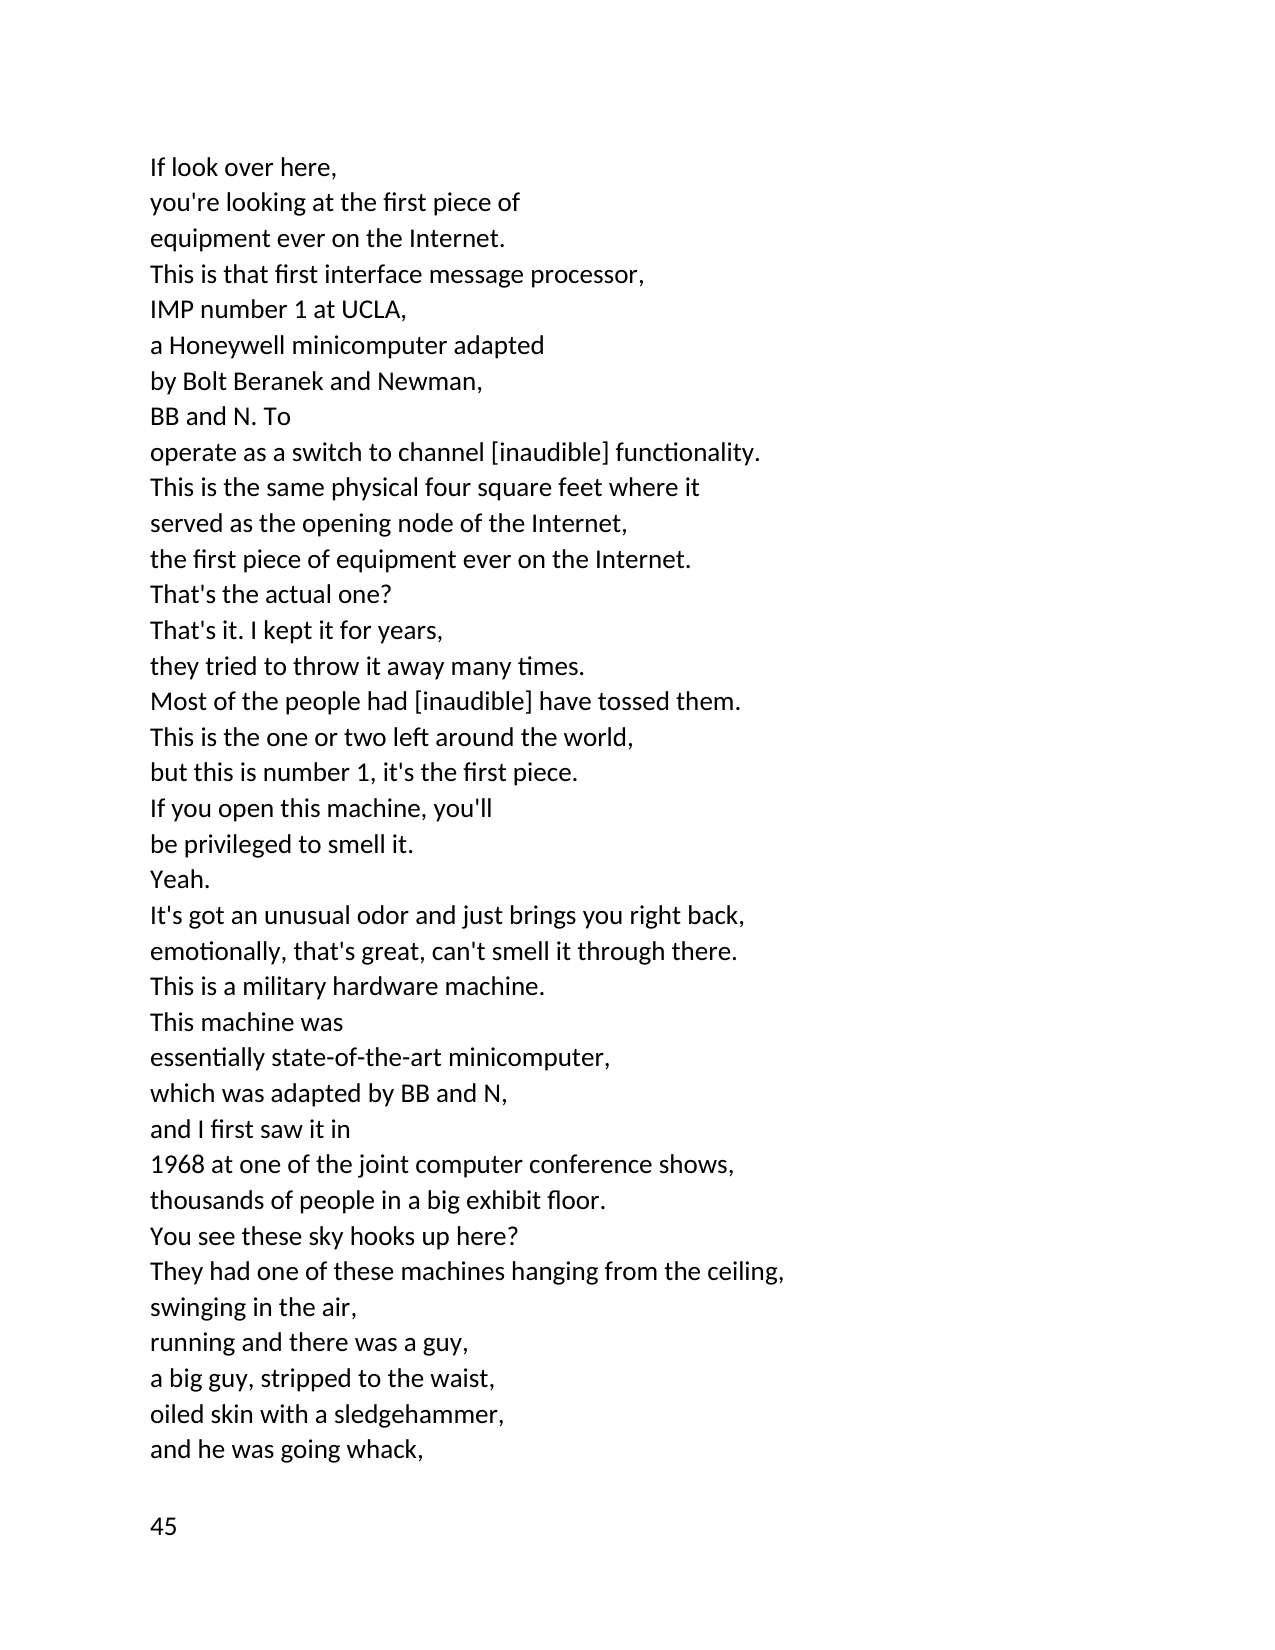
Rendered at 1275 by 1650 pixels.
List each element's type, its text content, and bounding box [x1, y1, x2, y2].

text This is that first interface message processor, [150, 257, 1125, 290]
text oiled skin with a sledgehammer, [150, 1397, 1125, 1430]
text It's got an unusual odor and just brings you right back, [150, 898, 1125, 931]
text a Honeywell minicomputer adapted [150, 328, 1125, 361]
text emotionally, that's great, can't smell it through there. [150, 934, 1125, 967]
text That's the actual one? [150, 577, 1125, 611]
text which was adapted by BB and N, [150, 1076, 1125, 1109]
text swinging in the air, [150, 1290, 1125, 1323]
text operate as a switch to channel [inaudible] functionality. [150, 435, 1125, 468]
text served as the opening node of the Internet, [150, 506, 1125, 539]
text This is the same physical four square feet where it [150, 471, 1125, 504]
text Most of the people had [inaudible] have tossed them. [150, 684, 1125, 717]
text 1968 at one of the joint computer conference shows, [150, 1147, 1125, 1181]
text you're looking at the first piece of [150, 186, 1125, 219]
text they tried to throw it away many times. [150, 649, 1125, 682]
text IMP number 1 at UCLA, [150, 292, 1125, 326]
text Yeah. [150, 862, 1125, 896]
text This is a military hardware machine. [150, 969, 1125, 1002]
text This is the one or two left around the world, [150, 720, 1125, 753]
text That's it. I kept it for years, [150, 613, 1125, 646]
text by Bolt Beranek and Newman, [150, 364, 1125, 397]
text essentially state-of-the-art minicomputer, [150, 1041, 1125, 1074]
text but this is number 1, it's the first piece. [150, 756, 1125, 789]
text the first piece of equipment ever on the Internet. [150, 542, 1125, 575]
text and I first saw it in [150, 1112, 1125, 1145]
text equipment ever on the Internet. [150, 221, 1125, 254]
text BB and N. To [150, 399, 1125, 432]
text You see these sky hooks up here? [150, 1219, 1125, 1252]
text and he was going whack, [150, 1432, 1125, 1466]
text This machine was [150, 1005, 1125, 1038]
text be privileged to smell it. [150, 827, 1125, 860]
text If look over here, [150, 150, 1125, 183]
text They had one of these machines hanging from the ceiling, [150, 1254, 1125, 1287]
text running and there was a guy, [150, 1326, 1125, 1359]
text a big guy, stripped to the waist, [150, 1361, 1125, 1394]
text If you open this machine, you'll [150, 791, 1125, 824]
text thousands of people in a big exhibit floor. [150, 1183, 1125, 1216]
